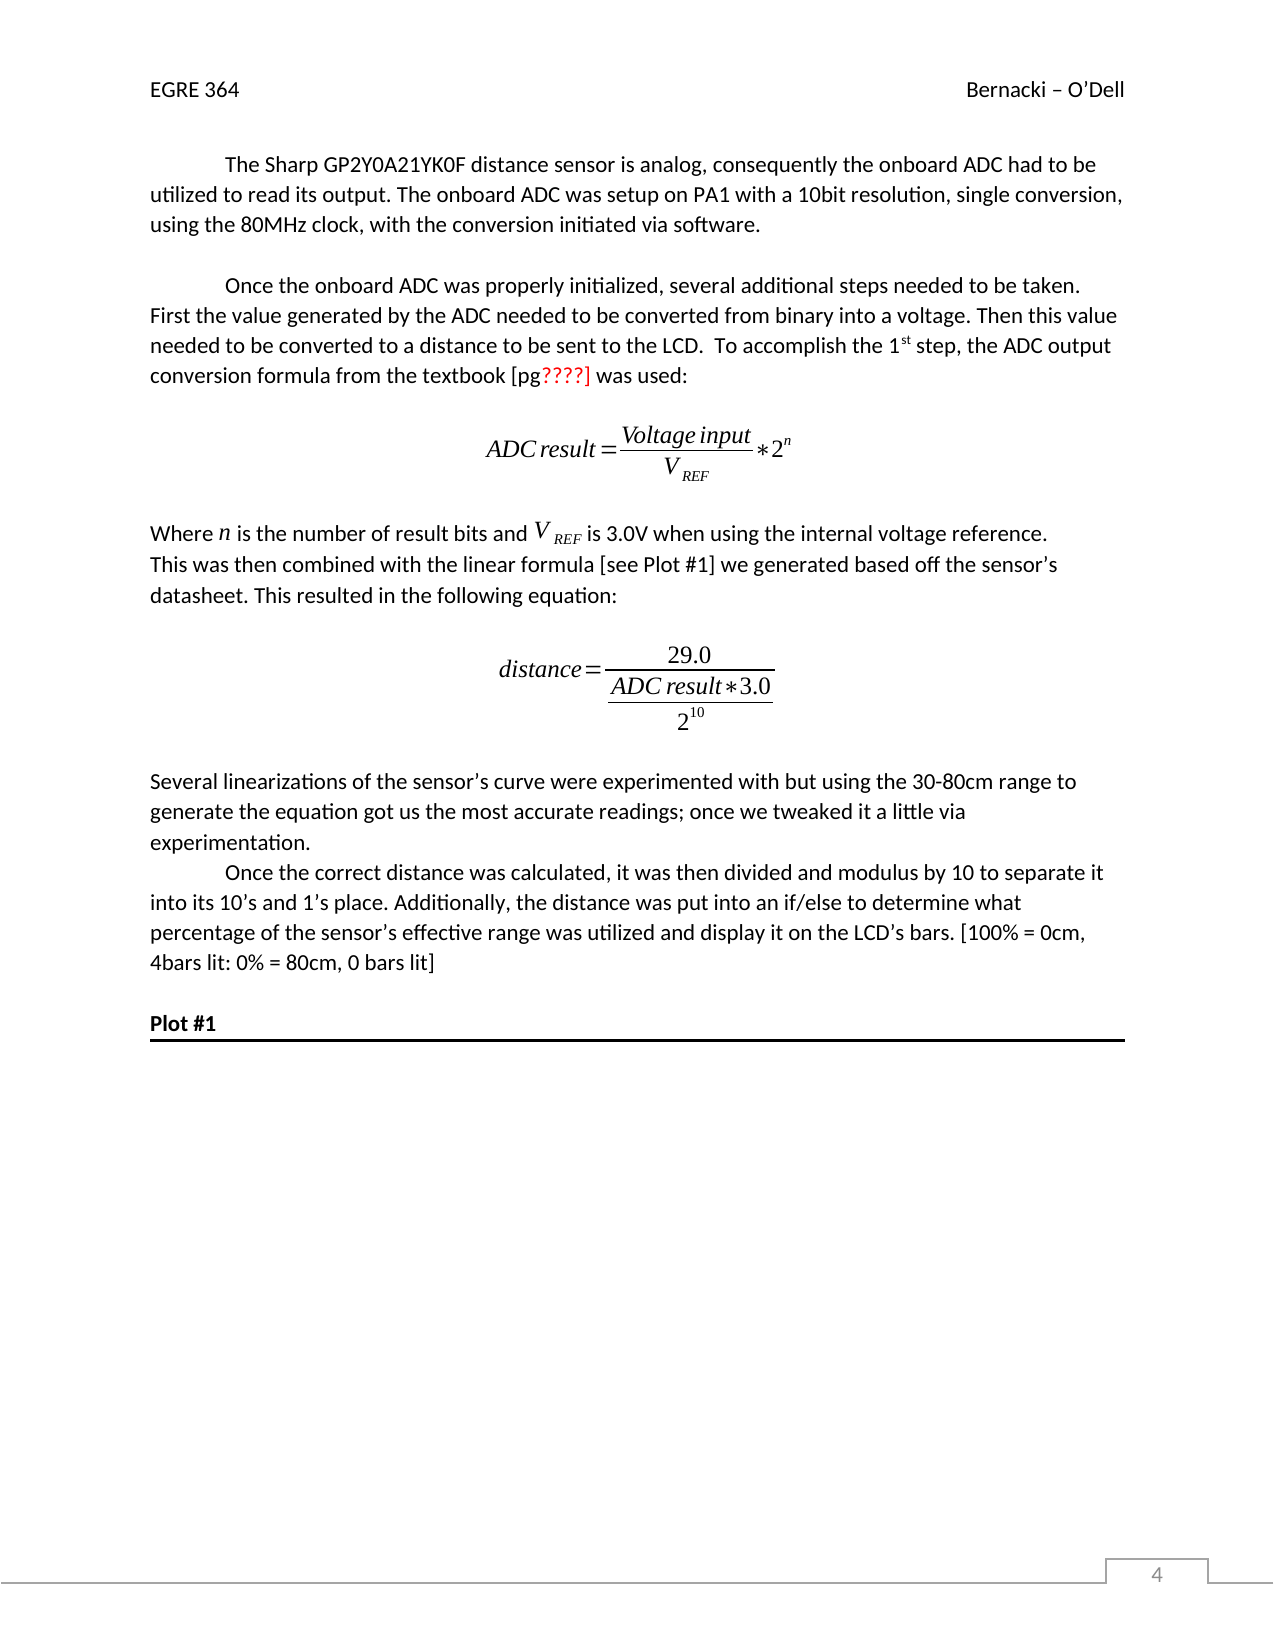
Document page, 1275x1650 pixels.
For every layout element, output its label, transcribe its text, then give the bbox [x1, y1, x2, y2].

list Where is the number of result bits and is 3.0V when using the internal voltage reference. [150, 517, 1125, 548]
list Once the correct distance was calculated, it was then divided and modulus by 10 to separate it into its 10’s and 1’s place. Additionally, the distance was put into an if/else to determine what percentage of the sensor’s effective range was utilized and display it on the LCD’s bars. [100% = 0cm, 4bars lit: 0% = 80cm, 0 bars lit] [150, 858, 1125, 977]
list This was then combined with the linear formula [see Plot #1] we generated based off the sensor’s datasheet. This resulted in the following equation: [150, 551, 1125, 609]
list Several linearizations of the sensor’s curve were experimented with but using the 30-80cm range to generate the equation got us the most accurate readings; once we tweaked it a little via experimentation. [150, 767, 1125, 856]
list The Sharp GP2Y0A21YK0F distance sensor is analog, consequently the onboard ADC had to be utilized to read its output. The onboard ADC was setup on PA1 with a 10bit resolution, single conversion, using the 80MHz clock, with the conversion initiated via software. [150, 150, 1125, 238]
list Once the onboard ADC was properly initialized, several additional steps needed to be taken. First the value generated by the ADC needed to be converted from binary into a voltage. Then this value needed to be converted to a distance to be sent to the LCD. To accomplish the 1st step, the ADC output conversion formula from the textbook [pg????] was used: [150, 271, 1125, 389]
list Plot #1 [150, 1009, 1125, 1039]
